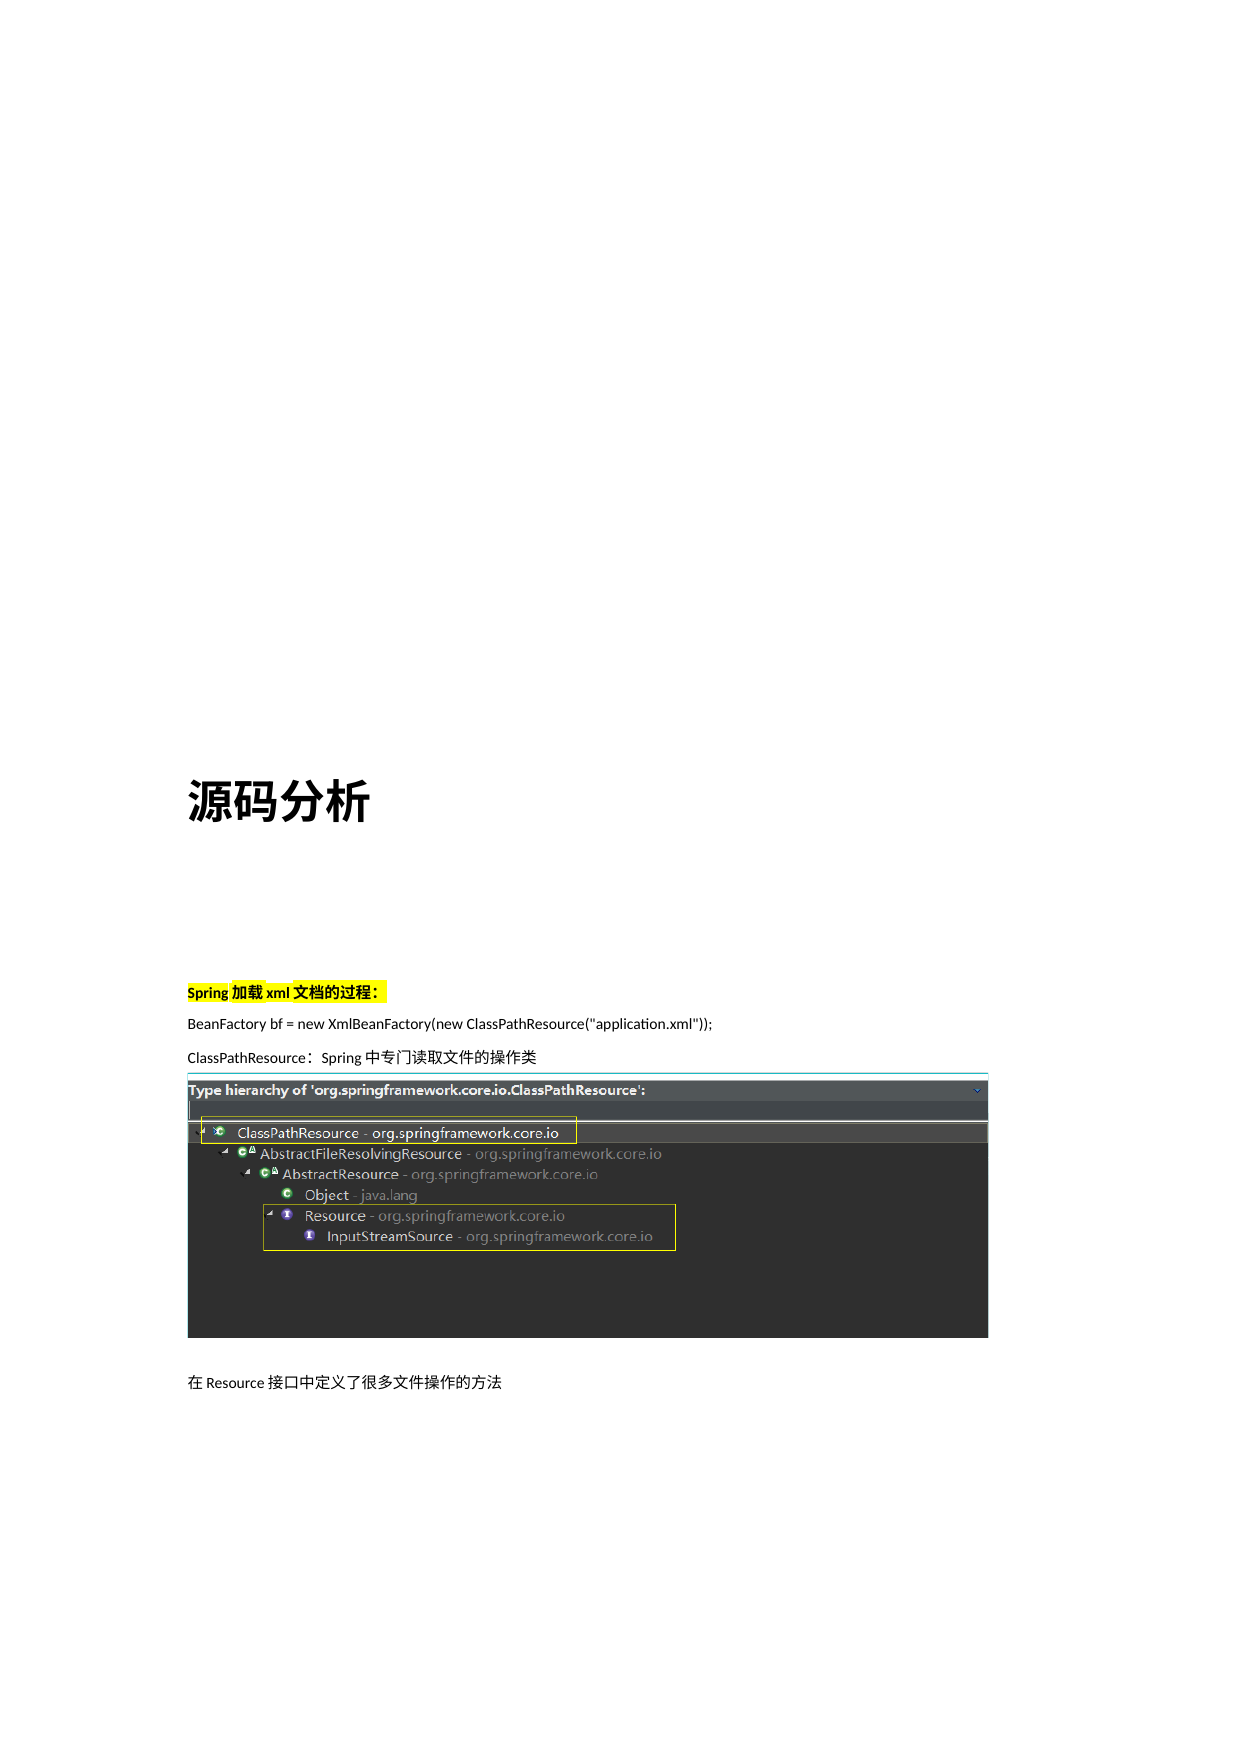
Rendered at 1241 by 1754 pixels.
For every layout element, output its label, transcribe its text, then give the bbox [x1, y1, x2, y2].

picture [187, 1072, 989, 1338]
subtitle 源码分析 [187, 750, 1053, 847]
text ClassPathResource：Spring中专门读取文件的操作类 [187, 1040, 1053, 1073]
text Spring加载xml文档的过程： [187, 975, 1053, 1008]
text 在Resource接口中定义了很多文件操作的方法 [187, 1365, 1053, 1398]
text BeanFactory bf = new XmlBeanFactory(new ClassPathResource("application.xml")); [187, 1008, 1053, 1040]
